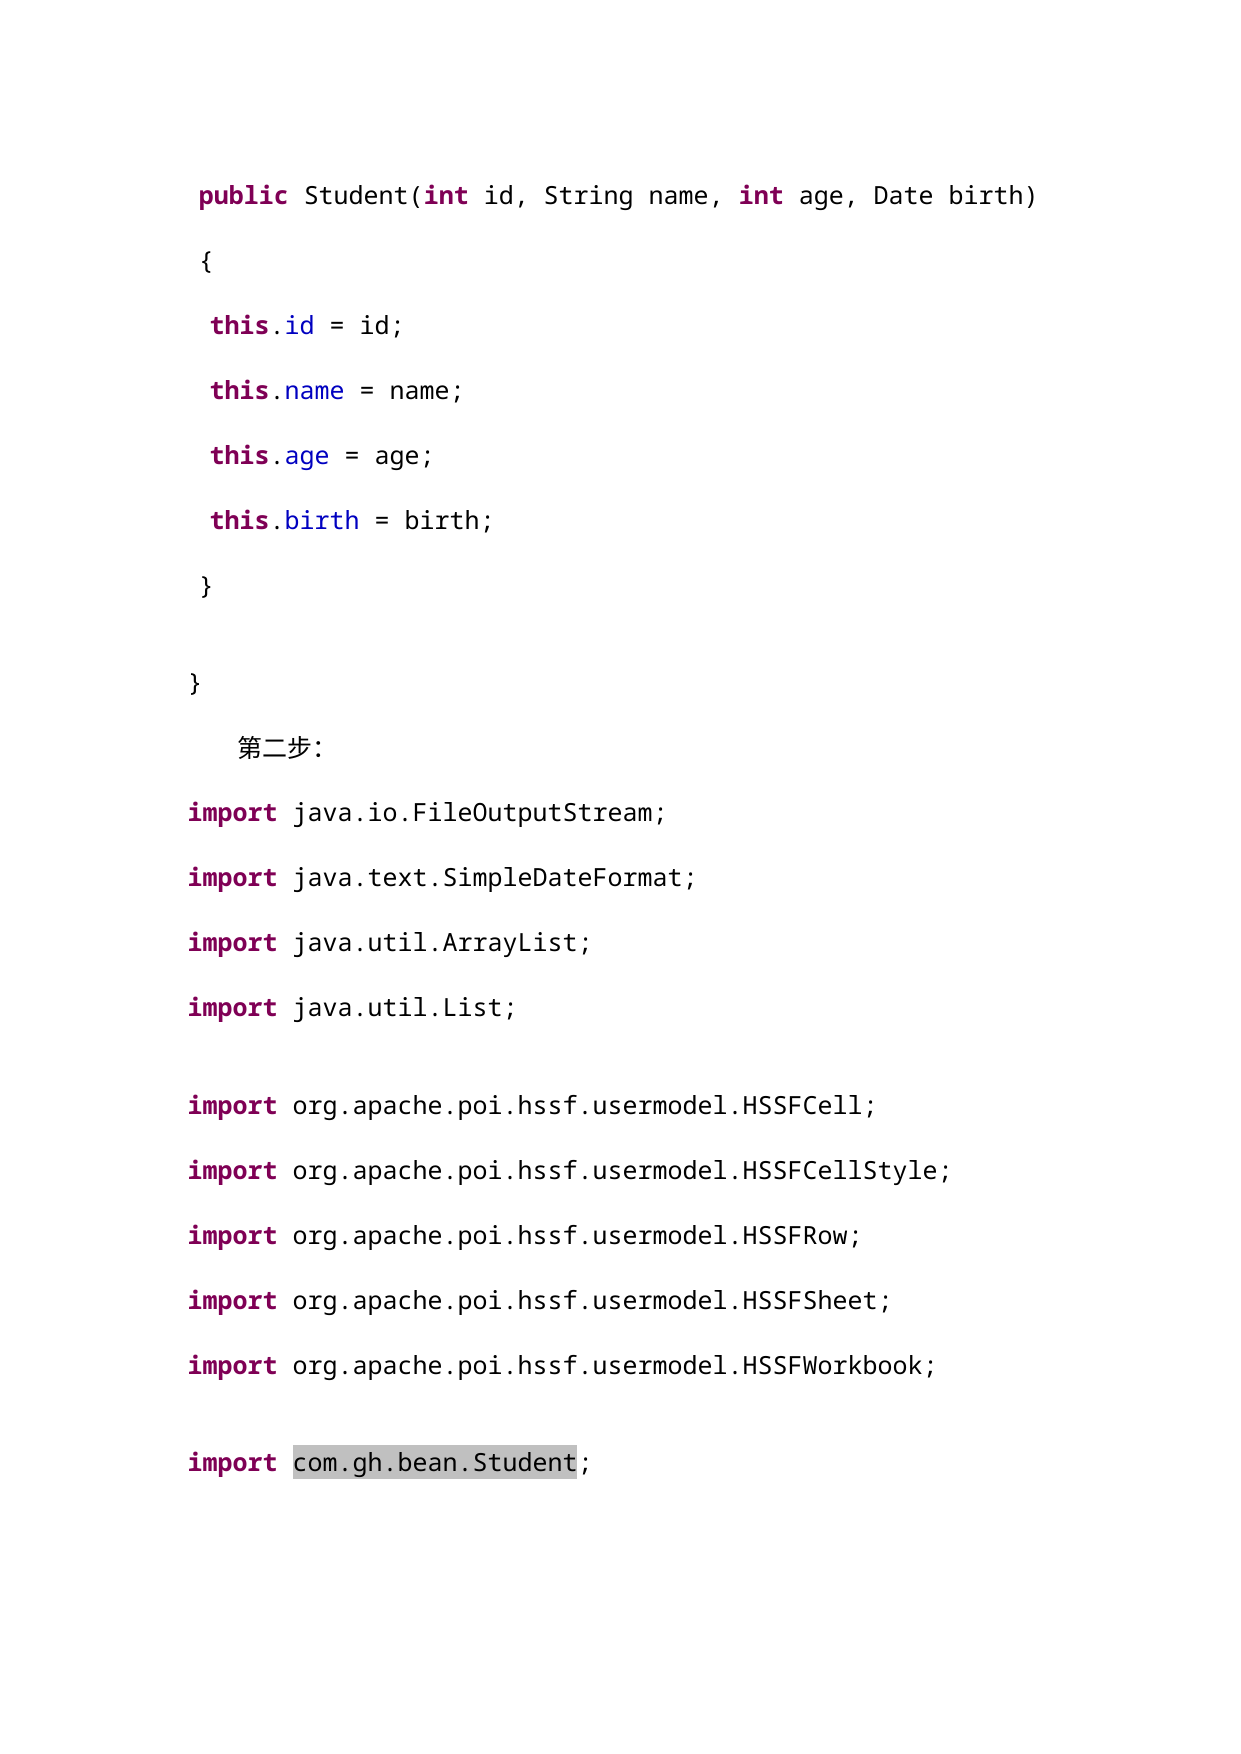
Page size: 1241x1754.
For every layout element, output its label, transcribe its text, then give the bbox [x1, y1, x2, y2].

text import org.apache.poi.hssf.usermodel.HSSFCellStyle; [187, 1137, 1053, 1202]
text import java.io.FileOutputStream; [187, 779, 1053, 844]
text import java.util.List; [187, 974, 1053, 1039]
text import java.text.SimpleDateFormat; [187, 844, 1053, 909]
text 第二步： [187, 714, 1053, 779]
text import org.apache.poi.hssf.usermodel.HSSFSheet; [187, 1267, 1053, 1332]
text this.name = name; [187, 357, 1053, 422]
text import org.apache.poi.hssf.usermodel.HSSFCell; [187, 1072, 1053, 1137]
text this.id = id; [187, 292, 1053, 357]
text { [187, 227, 1053, 292]
text } [187, 552, 1053, 617]
text import java.util.ArrayList; [187, 909, 1053, 974]
text this.age = age; [187, 422, 1053, 487]
text import com.gh.bean.Student; [187, 1429, 1053, 1494]
text } [187, 649, 1053, 714]
text import org.apache.poi.hssf.usermodel.HSSFWorkbook; [187, 1332, 1053, 1397]
text public Student(int id, String name, int age, Date birth) [187, 162, 1053, 227]
text this.birth = birth; [187, 487, 1053, 552]
text import org.apache.poi.hssf.usermodel.HSSFRow; [187, 1202, 1053, 1267]
